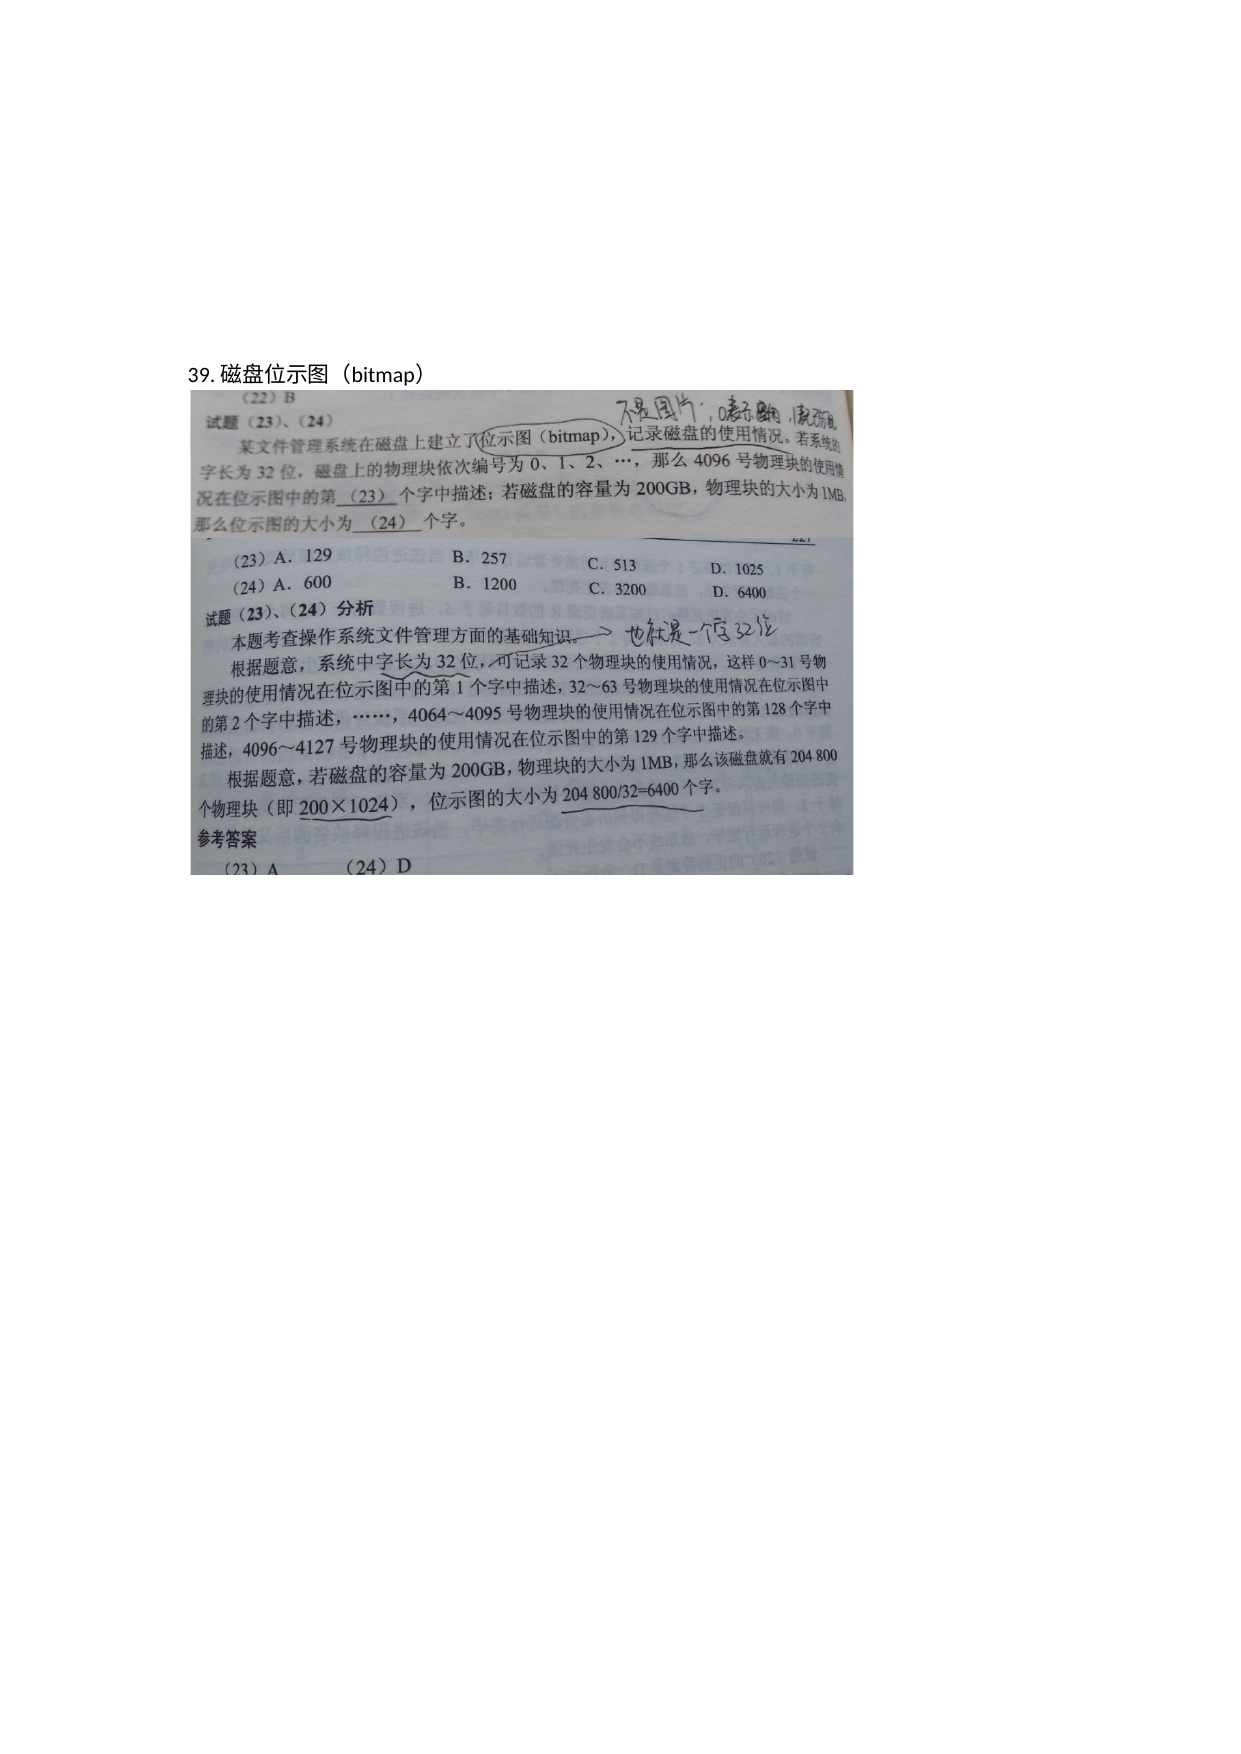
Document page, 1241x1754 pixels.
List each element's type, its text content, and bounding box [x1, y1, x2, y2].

text 39. 磁盘位示图（bitmap） [187, 357, 1053, 389]
picture [190, 390, 854, 875]
